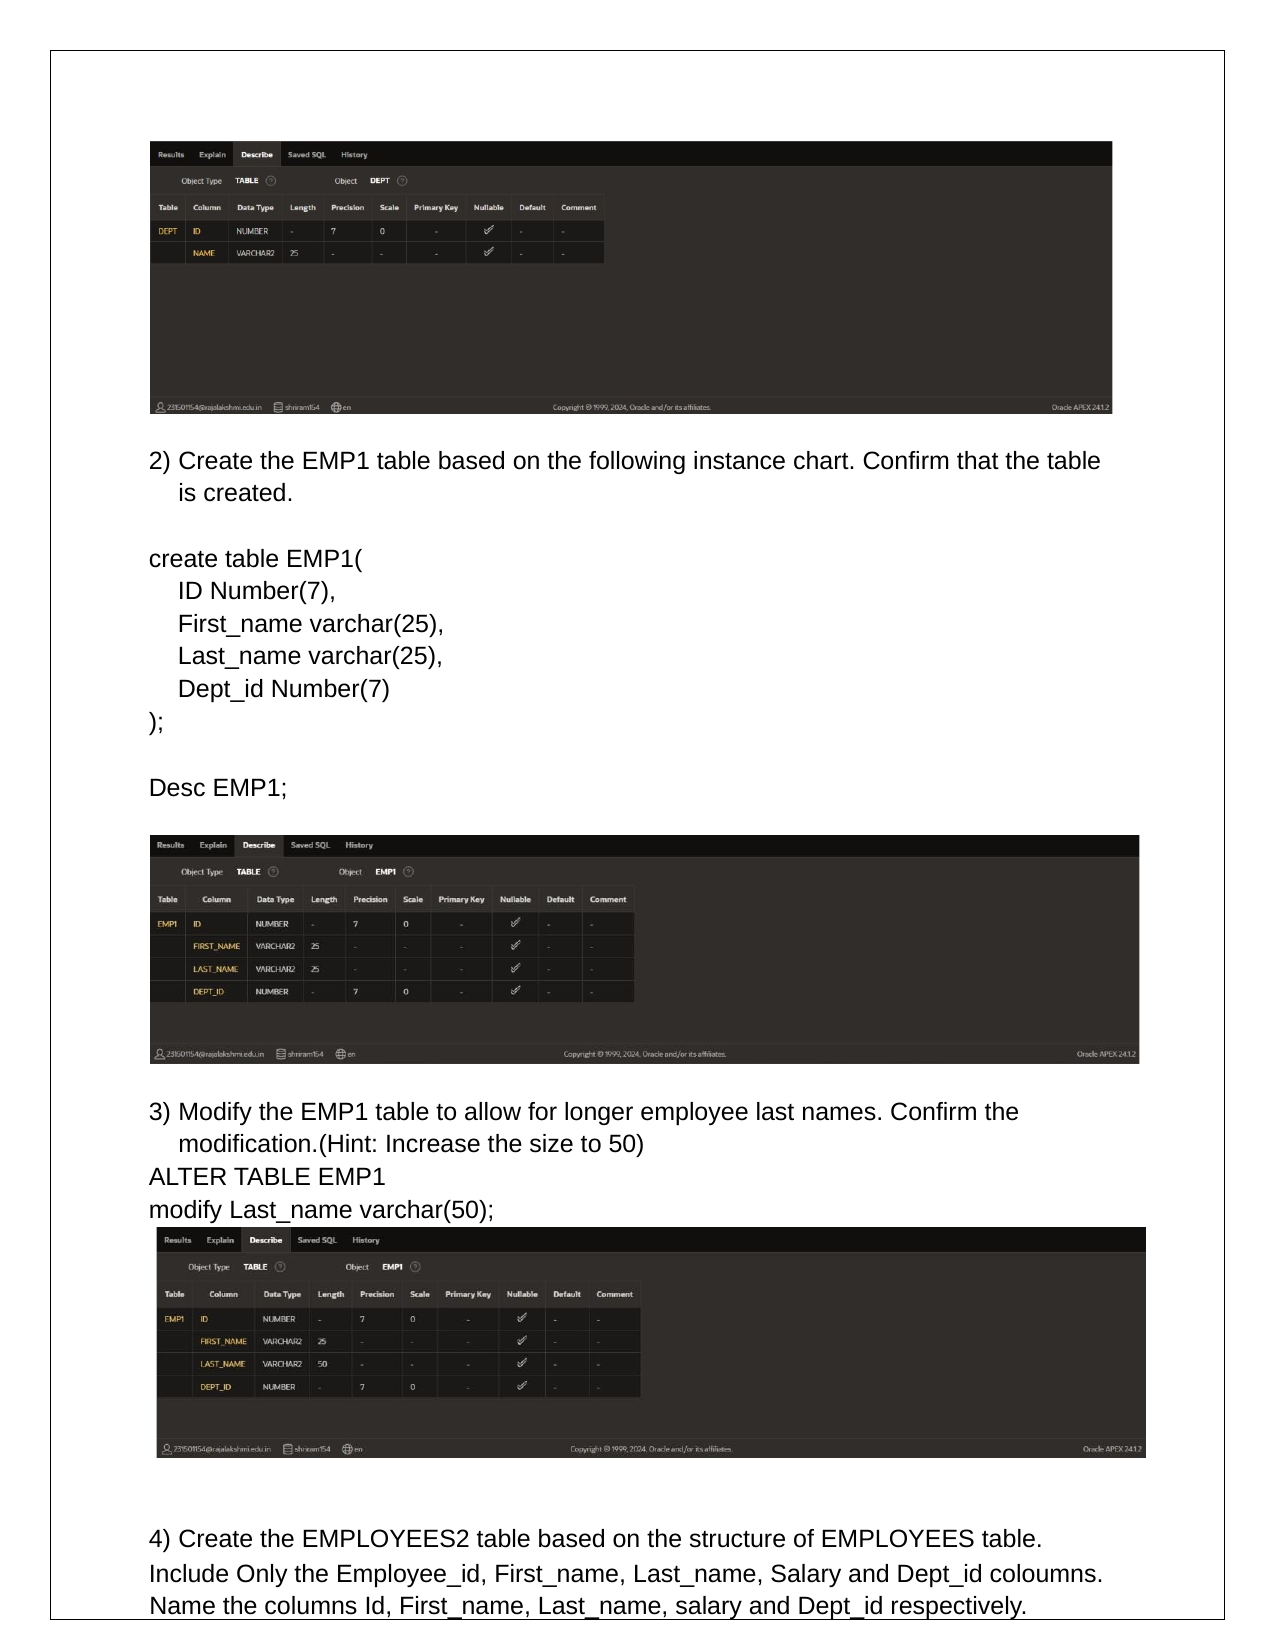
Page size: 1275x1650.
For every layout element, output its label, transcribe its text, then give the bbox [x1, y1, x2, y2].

list Modify the EMP1 table to allow for longer employee last names. Confirm the modification.(Hint: Increase the size to 50) [148, 1097, 1117, 1158]
picture [156, 1227, 1146, 1458]
list Create the EMPLOYEES2 table based on the structure of EMPLOYEES table. [148, 1524, 1117, 1553]
text modify Last_name varchar(50); [148, 1194, 1147, 1223]
text First_name varchar(25), [178, 609, 1147, 637]
picture [150, 141, 1113, 414]
text Include Only the Employee_id, First_name, Last_name, Salary and Dept_id coloumns. Name the columns Id, First_name, Last_name, salary and Dept_id respectively. [148, 1559, 1117, 1619]
picture [150, 835, 1140, 1064]
text Dept_id Number(7) [178, 674, 1147, 703]
text create table EMP1( [148, 543, 1147, 572]
text Last_name varchar(25), [178, 641, 1147, 670]
list Create the EMP1 table based on the following instance chart. Confirm that the table is created. [148, 446, 1117, 507]
text ID Number(7), [178, 576, 1147, 605]
text ALTER TABLE EMP1 [148, 1162, 1147, 1191]
text Desc EMP1; [148, 773, 1147, 802]
text ); [148, 707, 1147, 735]
